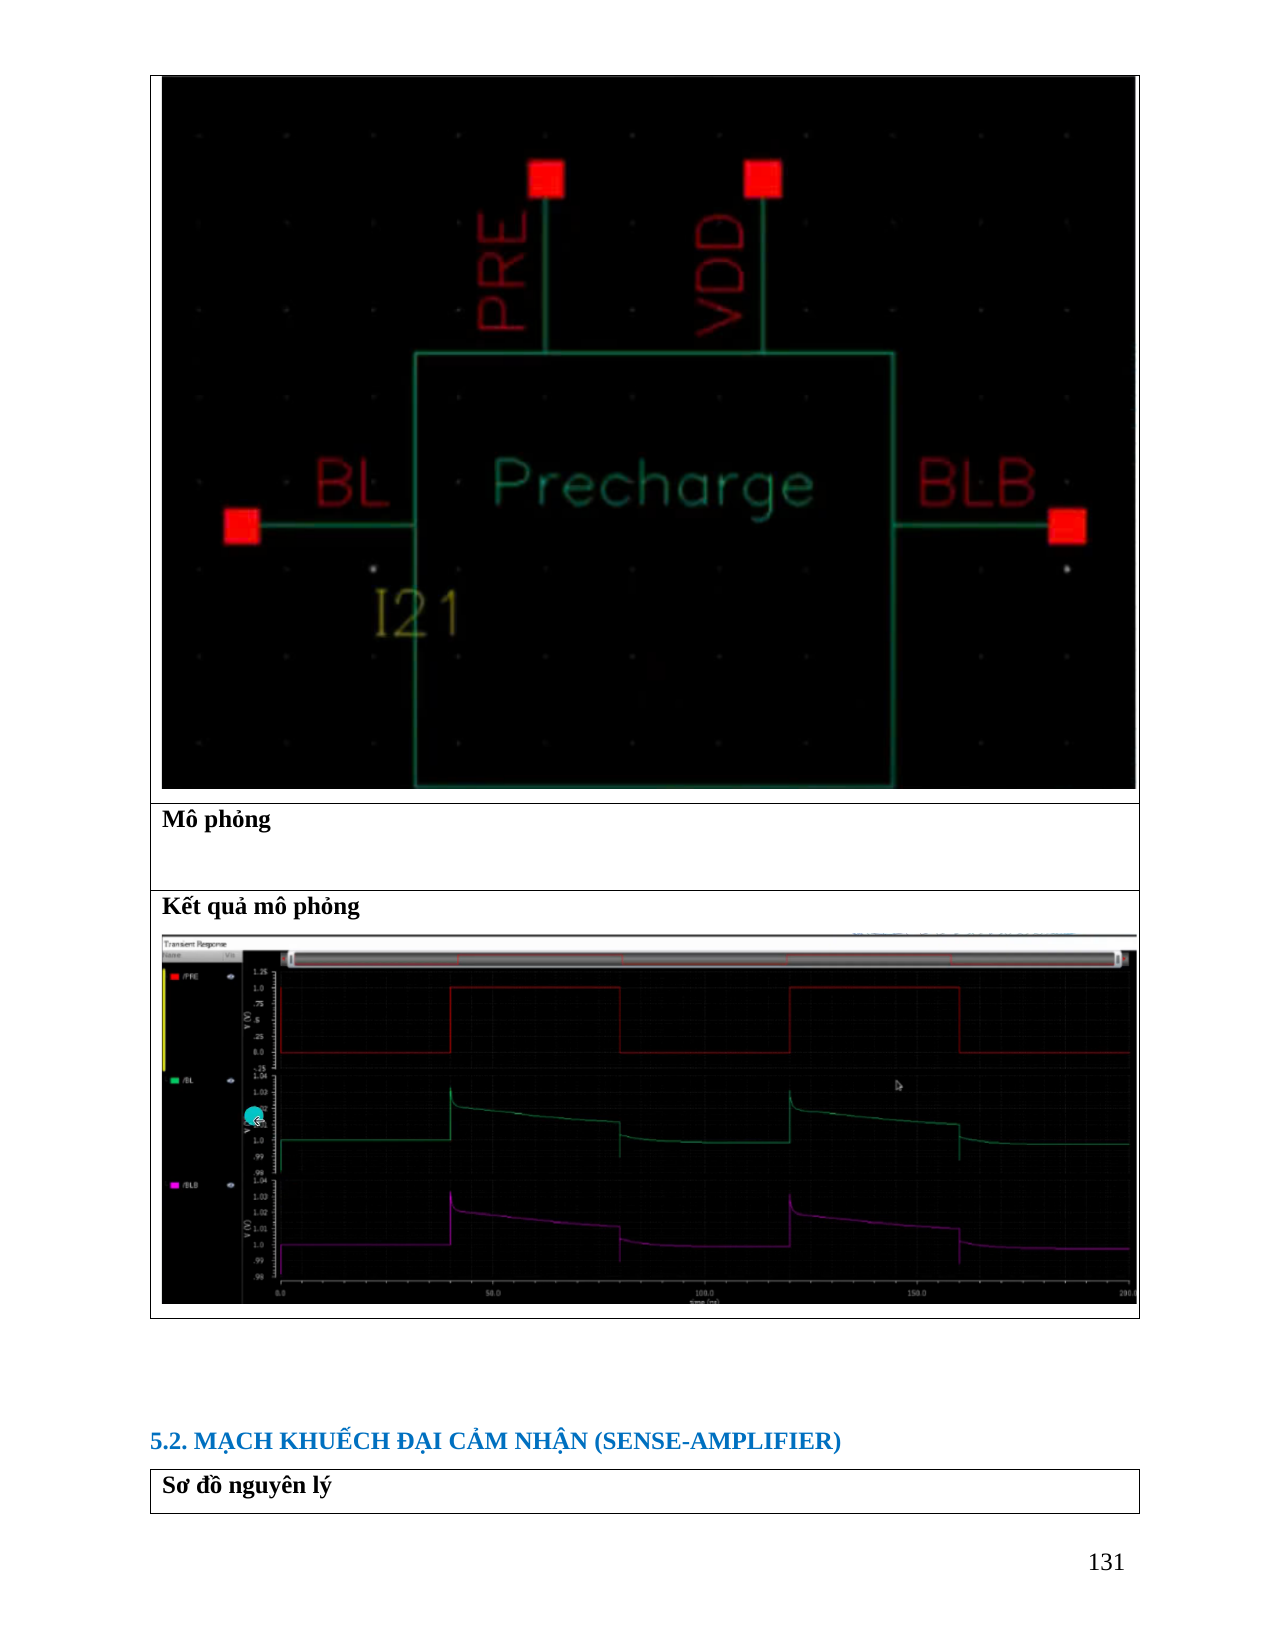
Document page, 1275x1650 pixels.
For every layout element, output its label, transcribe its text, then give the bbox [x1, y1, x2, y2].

picture [161, 76, 1137, 789]
table_cell Mô phỏng [151, 804, 1139, 890]
subtitle 5.2. MẠCH KHUẾCH ĐẠI CẢM NHẬN (SENSE-AMPLIFIER) [150, 1426, 1125, 1455]
table_cell Đóng gói [151, 76, 1139, 803]
table_cell Kết quả mô phỏng [151, 891, 1139, 1317]
table_header Sơ đồ nguyên lý [151, 1470, 1139, 1513]
picture [161, 933, 1137, 1304]
